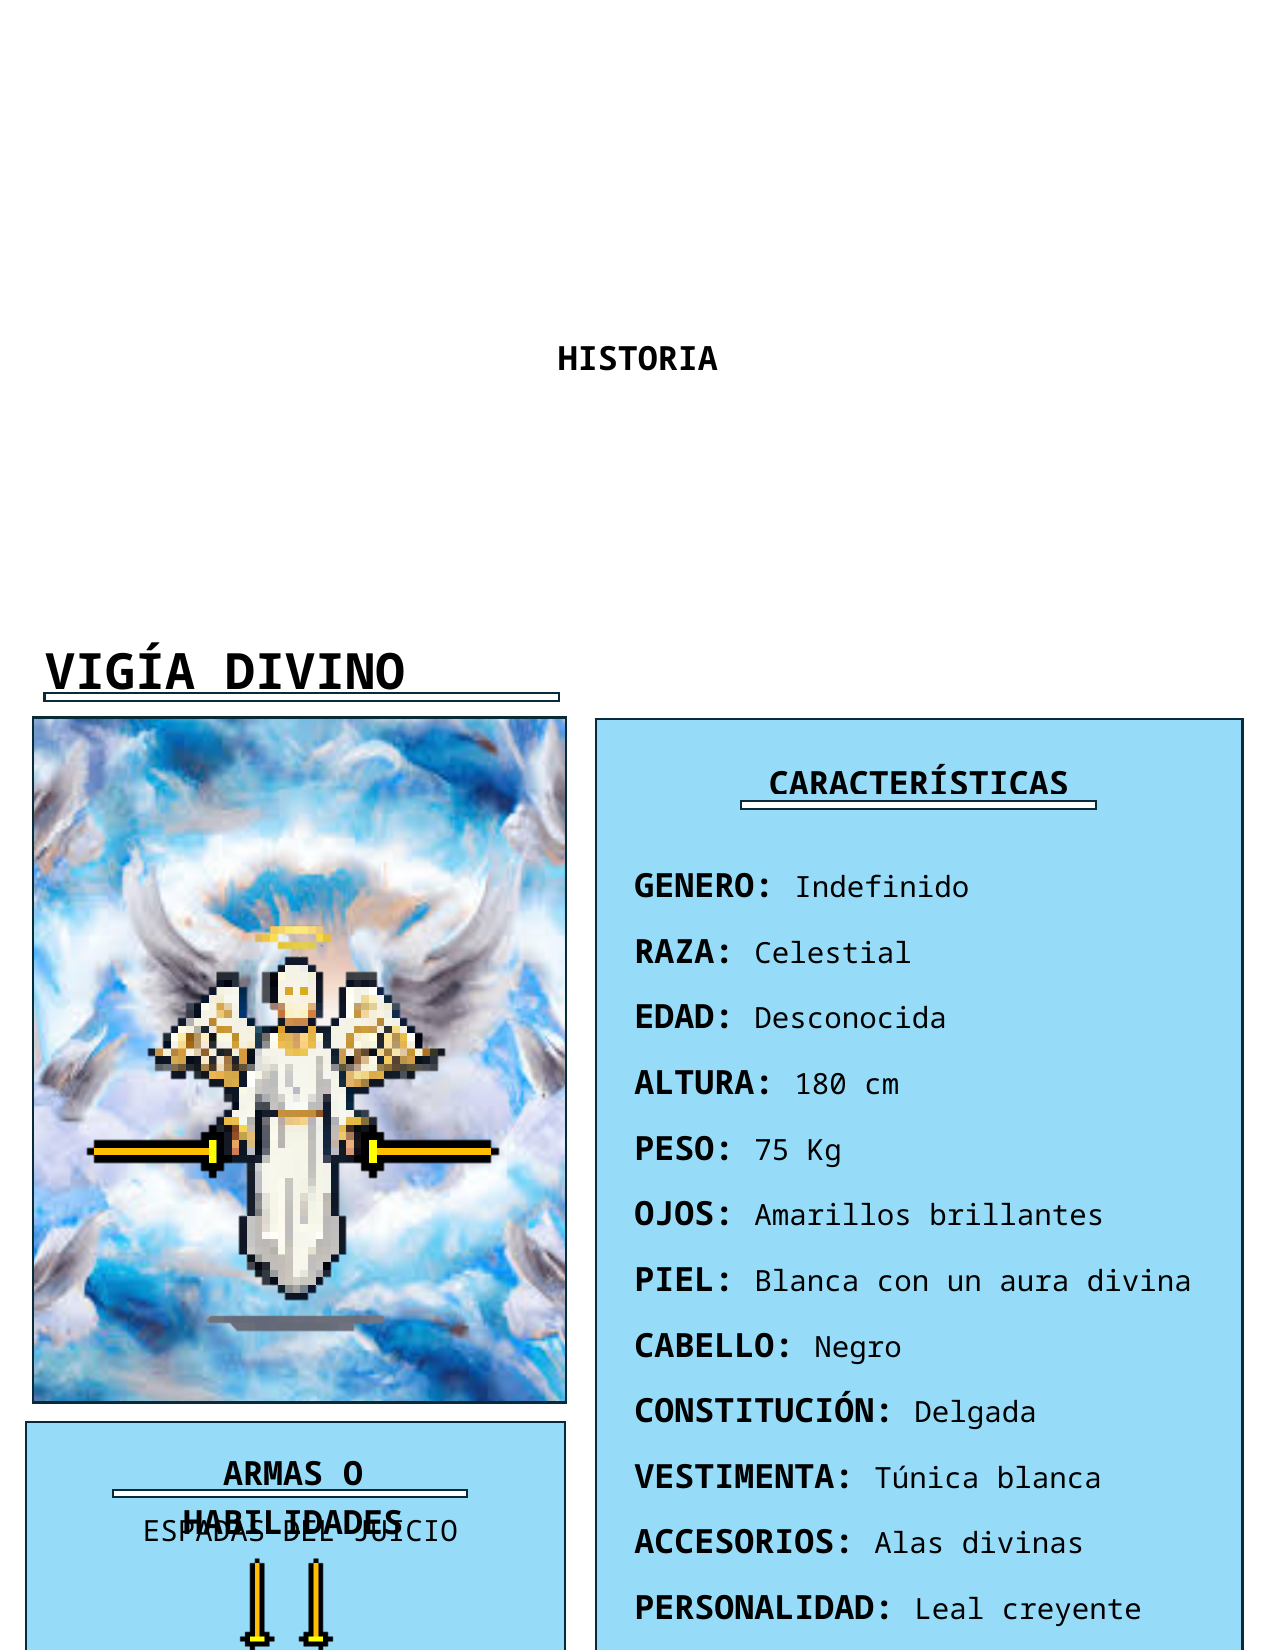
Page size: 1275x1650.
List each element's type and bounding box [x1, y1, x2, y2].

picture [52, 885, 526, 1337]
picture [227, 1542, 348, 1650]
